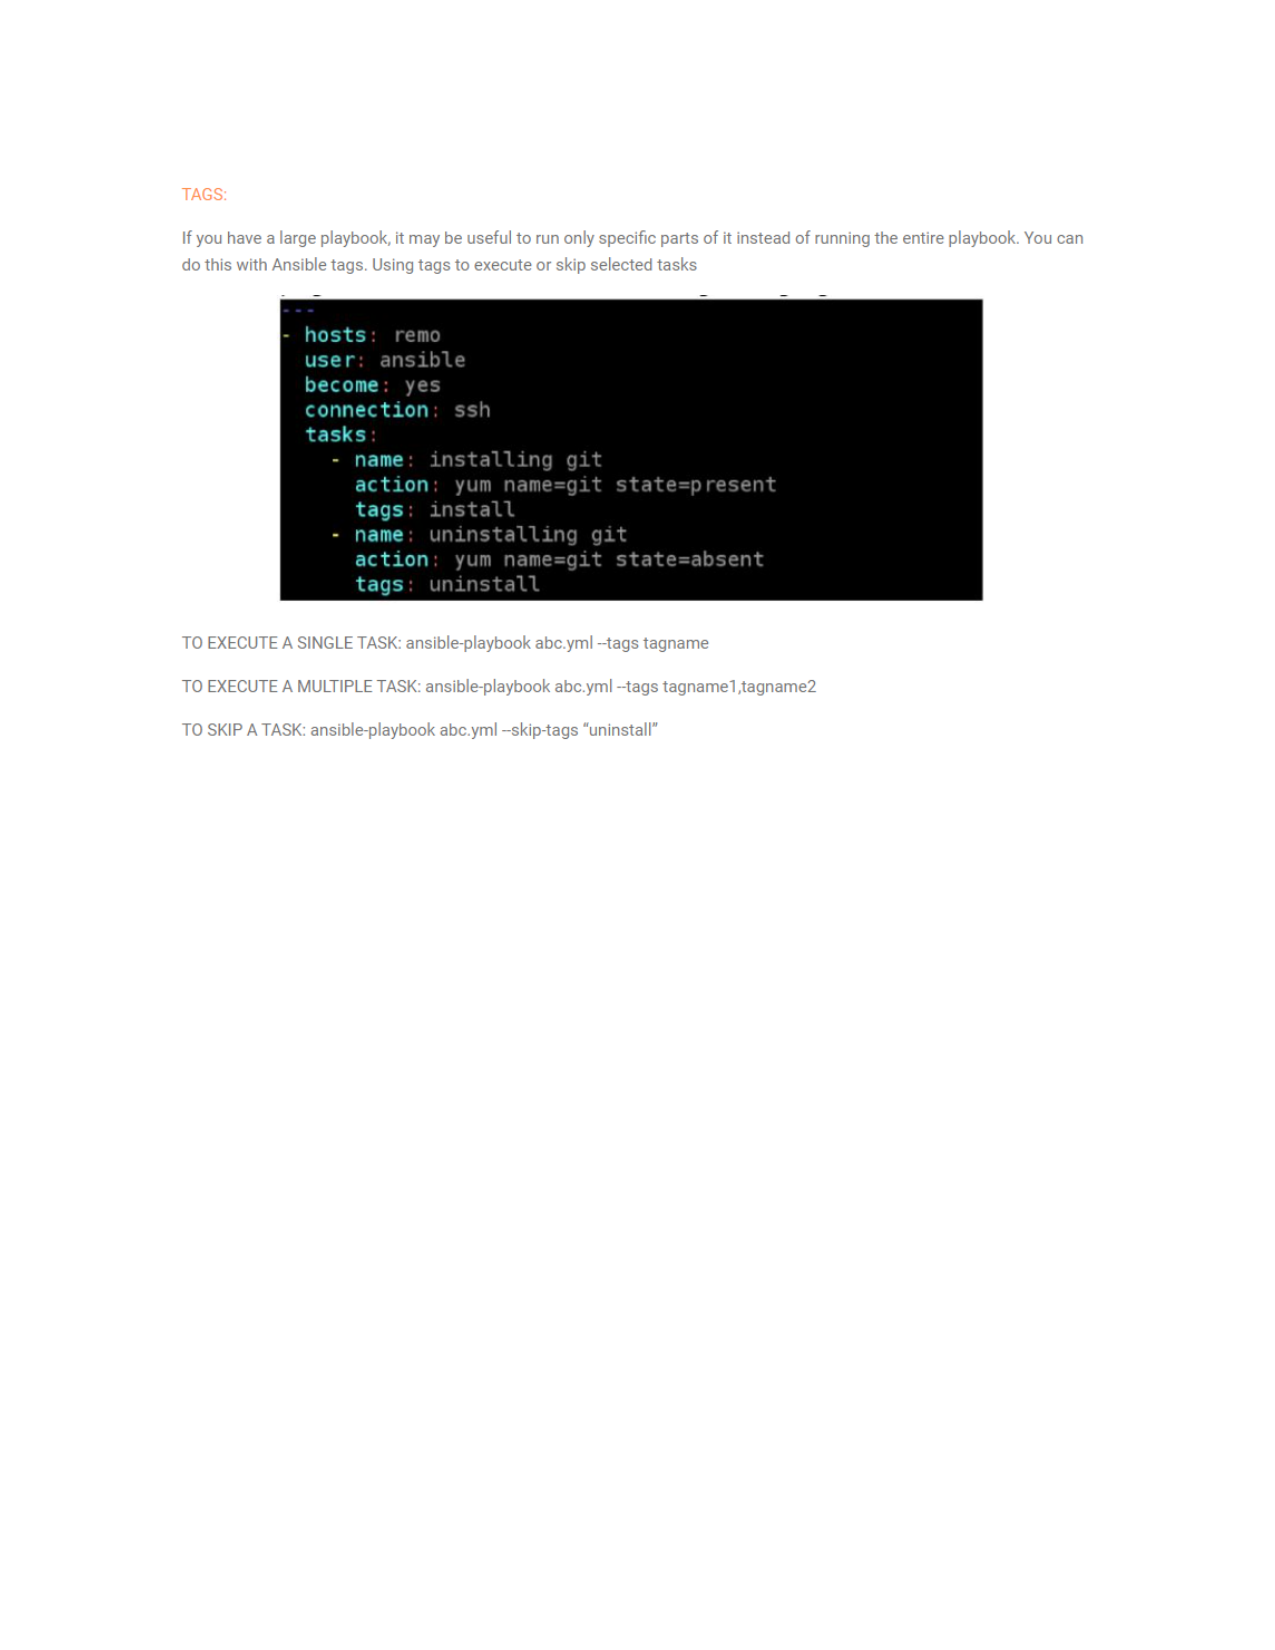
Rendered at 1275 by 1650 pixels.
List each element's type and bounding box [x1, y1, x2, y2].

picture [150, 150, 1125, 767]
